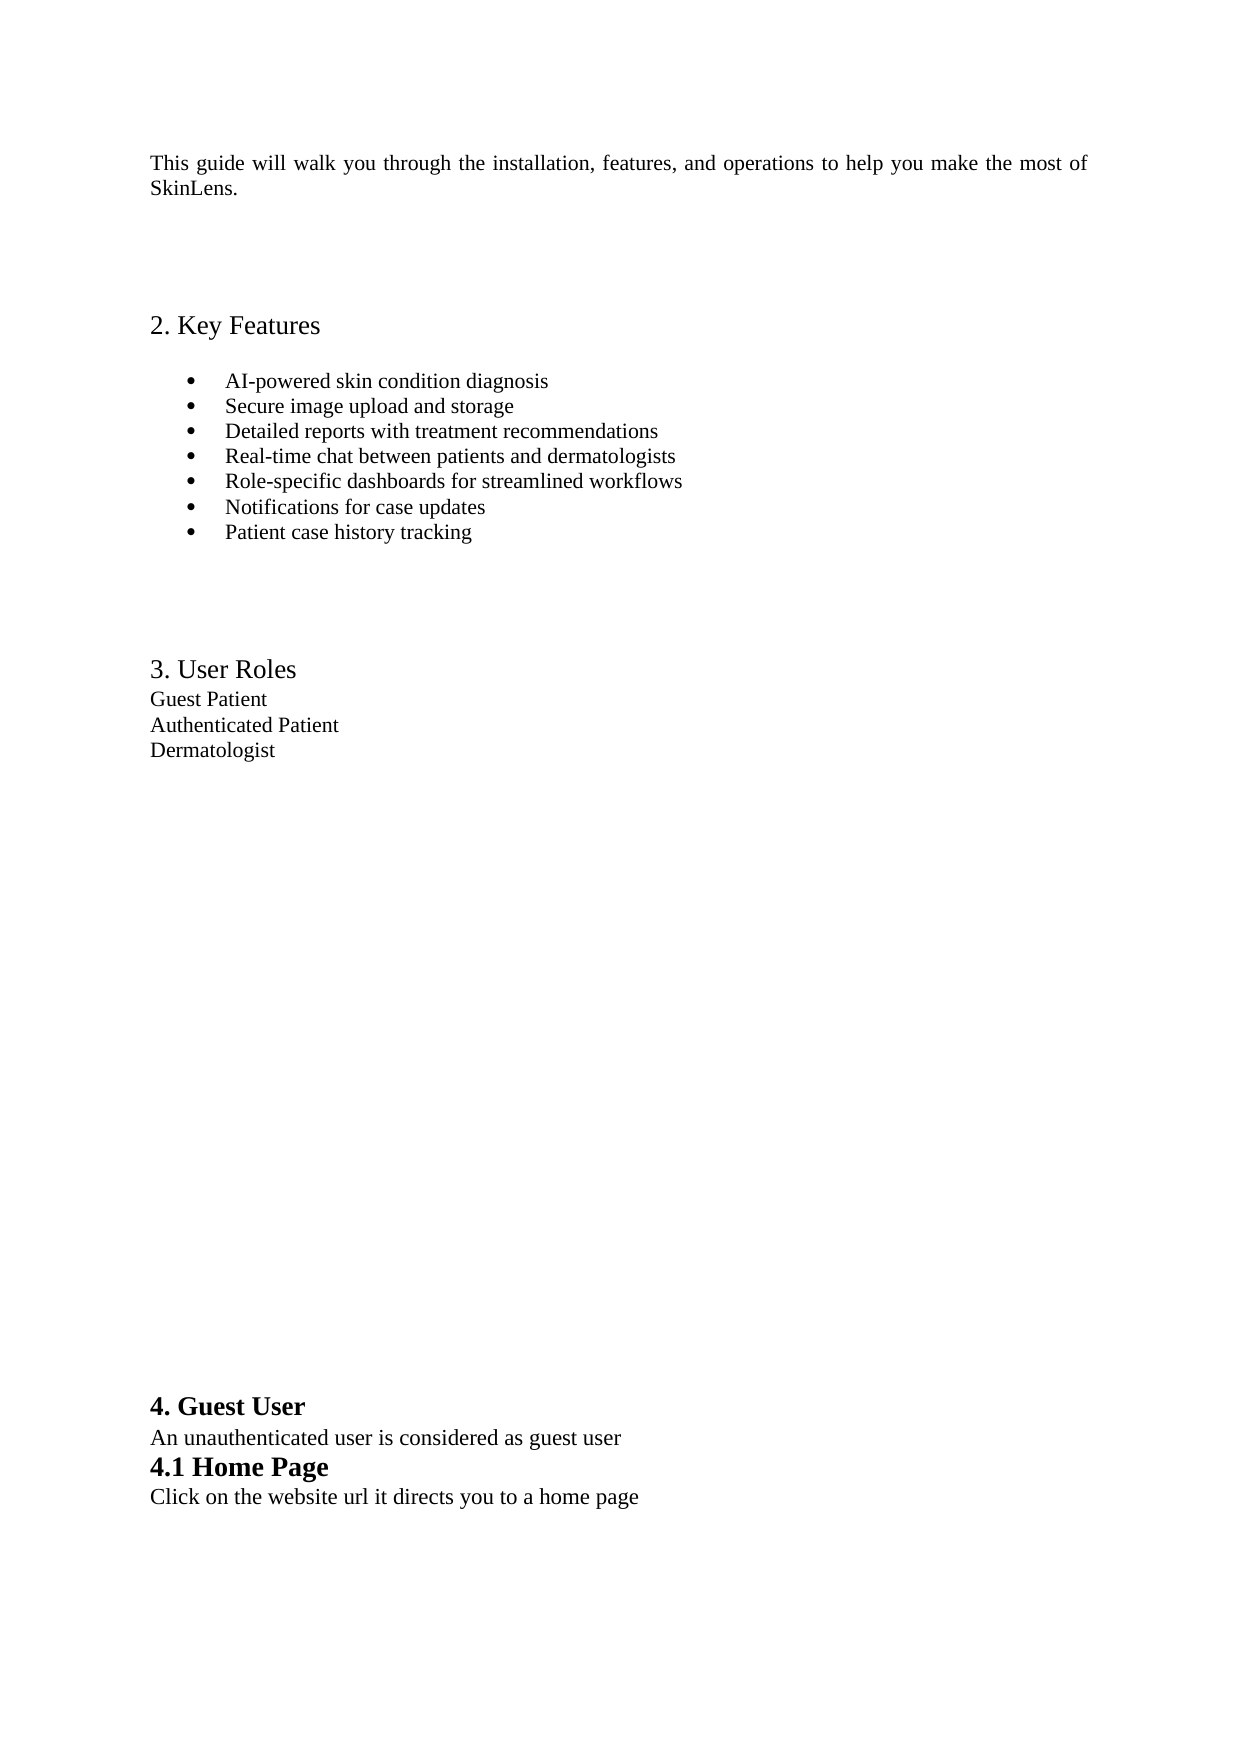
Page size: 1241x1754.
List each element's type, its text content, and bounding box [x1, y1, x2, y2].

list Detailed reports with treatment recommendations [187, 418, 1090, 443]
text Authenticated Patient [150, 712, 1090, 737]
subtitle 2. Key Features [150, 309, 1090, 340]
list Secure image upload and storage [187, 393, 1090, 418]
list Role-specific dashboards for streamlined workflows [187, 468, 1090, 494]
list AI-powered skin condition diagnosis [187, 368, 1090, 393]
subtitle 4. Guest User [150, 1391, 1090, 1422]
list Notifications for case updates [187, 494, 1090, 519]
text An unauthenticated user is considered as guest user [150, 1424, 1090, 1450]
subtitle 3. User Roles [150, 653, 1090, 684]
text Guest Patient [150, 686, 1090, 712]
list Patient case history tracking [187, 519, 1090, 544]
subtitle 4.1 Home Page [150, 1450, 1090, 1483]
text This guide will walk you through the installation, features, and operations to help you make the most of SkinLens. [150, 150, 1090, 200]
text Dermatologist [150, 737, 1090, 762]
list Real-time chat between patients and dermatologists [187, 443, 1090, 468]
text Click on the website url it directs you to a home page [150, 1483, 1090, 1509]
